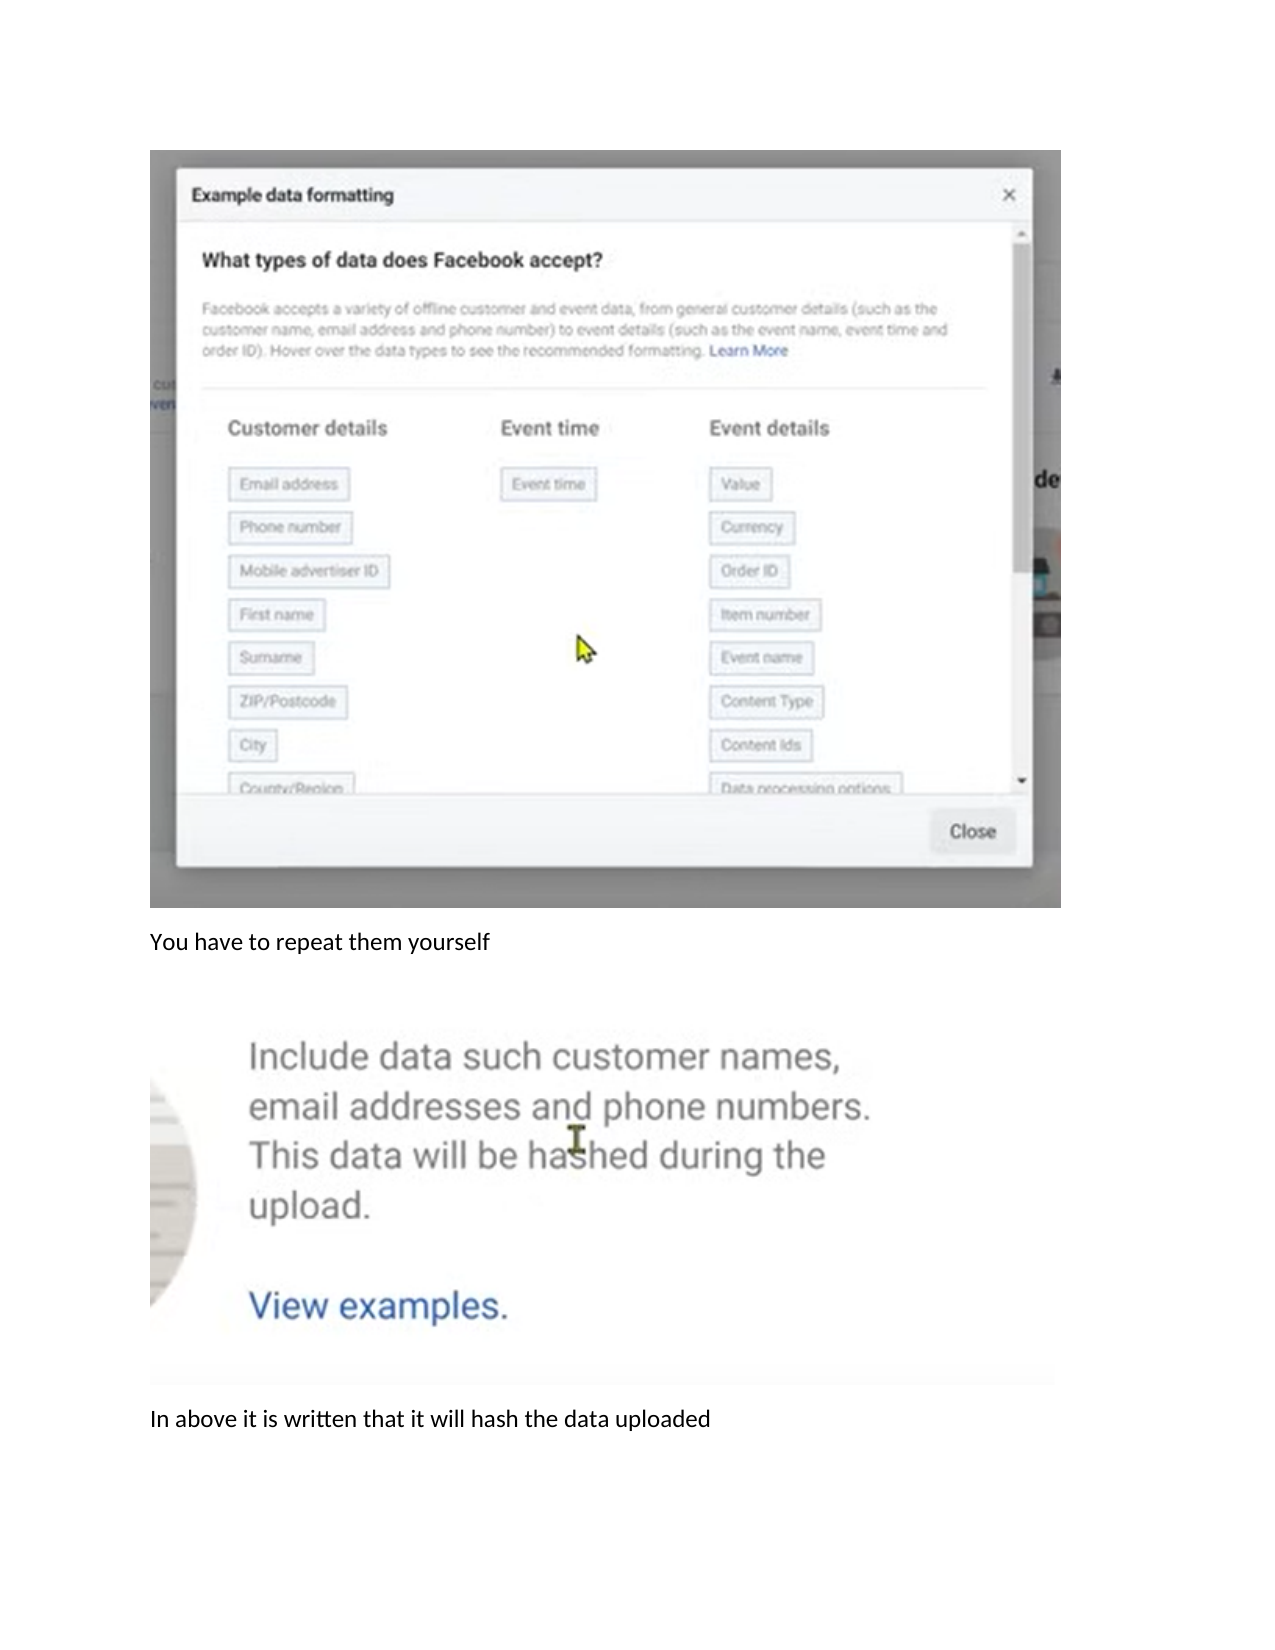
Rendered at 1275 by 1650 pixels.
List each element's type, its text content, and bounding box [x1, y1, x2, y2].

picture [150, 975, 1055, 1385]
picture [150, 150, 1061, 908]
text In above it is written that it will hash the data uploaded [150, 1403, 1125, 1433]
text You have to repeat them yourself [150, 926, 1125, 957]
